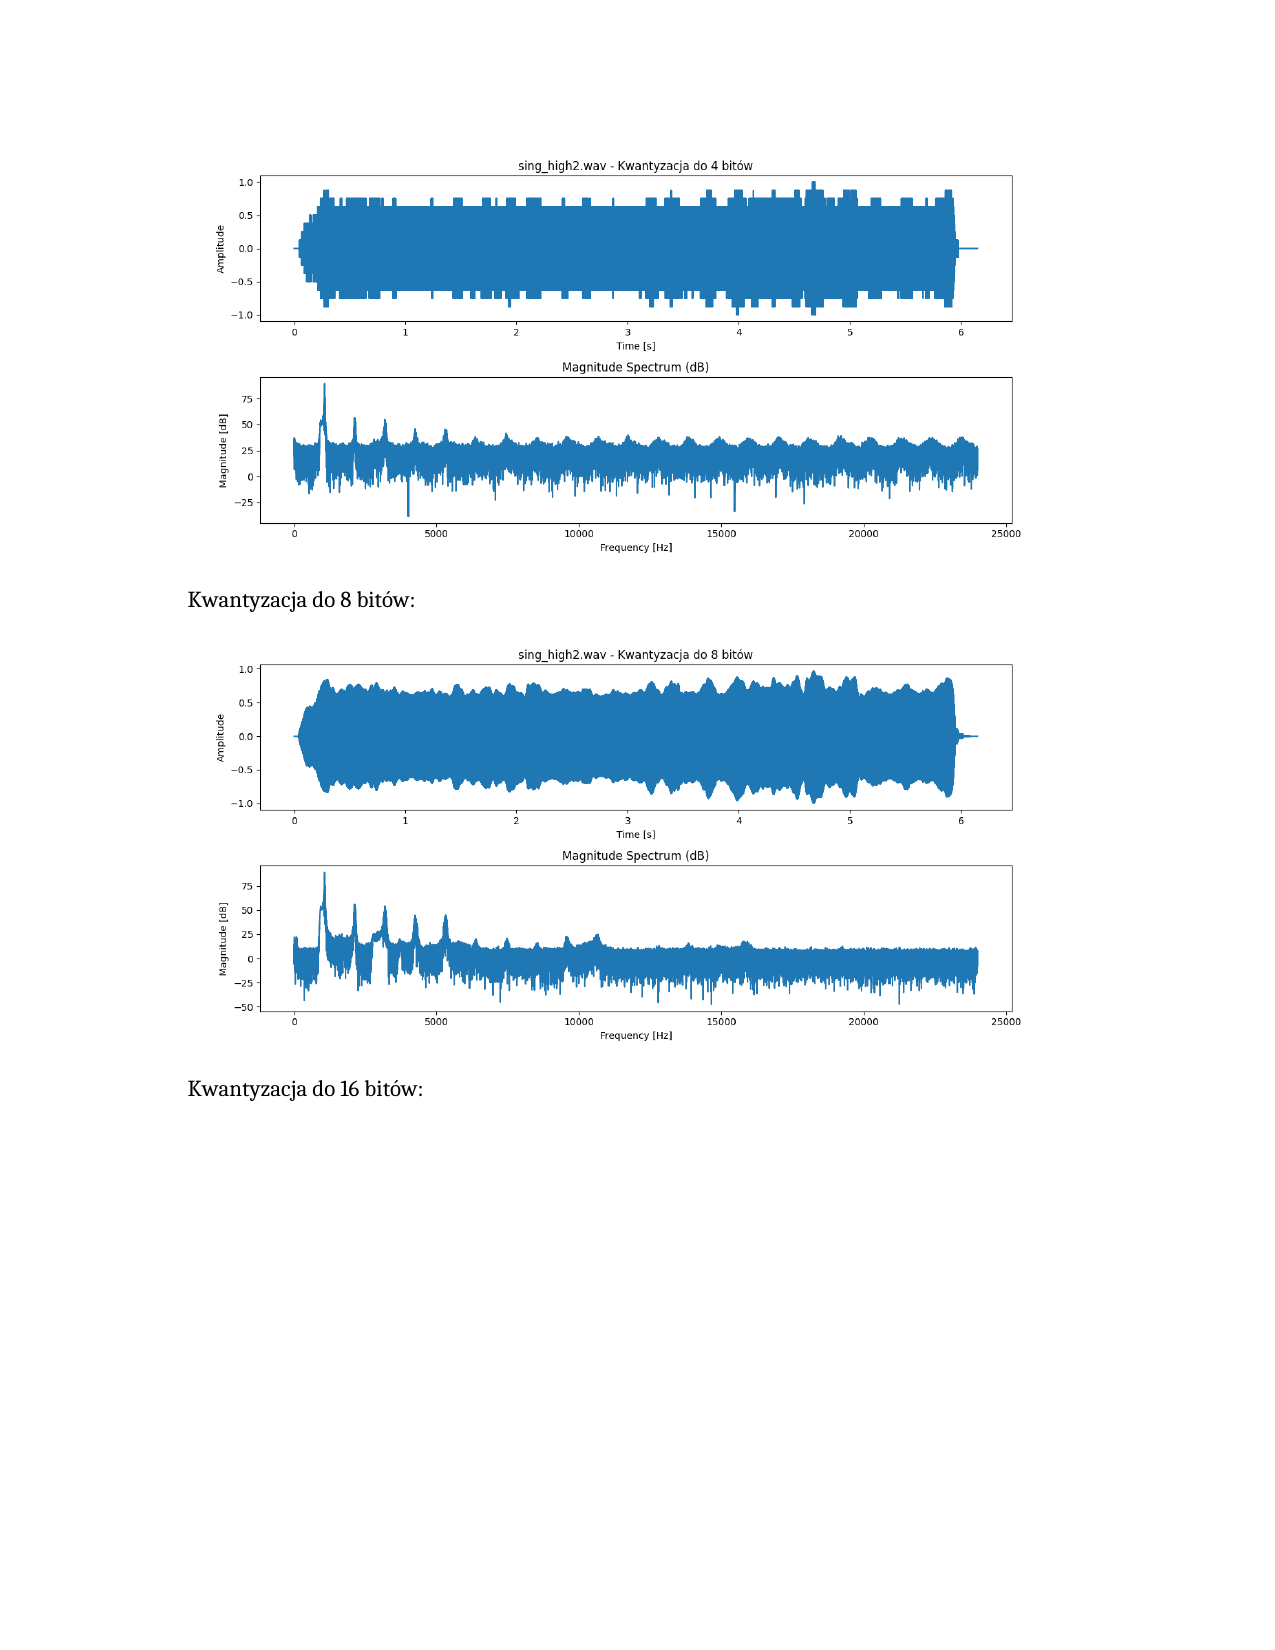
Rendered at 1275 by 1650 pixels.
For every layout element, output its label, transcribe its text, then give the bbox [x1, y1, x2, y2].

text Kwantyzacja do 16 bitów: [187, 1075, 1087, 1102]
text Kwantyzacja do 8 bitów: [187, 587, 1087, 613]
picture [206, 150, 1032, 563]
picture [206, 638, 1032, 1051]
